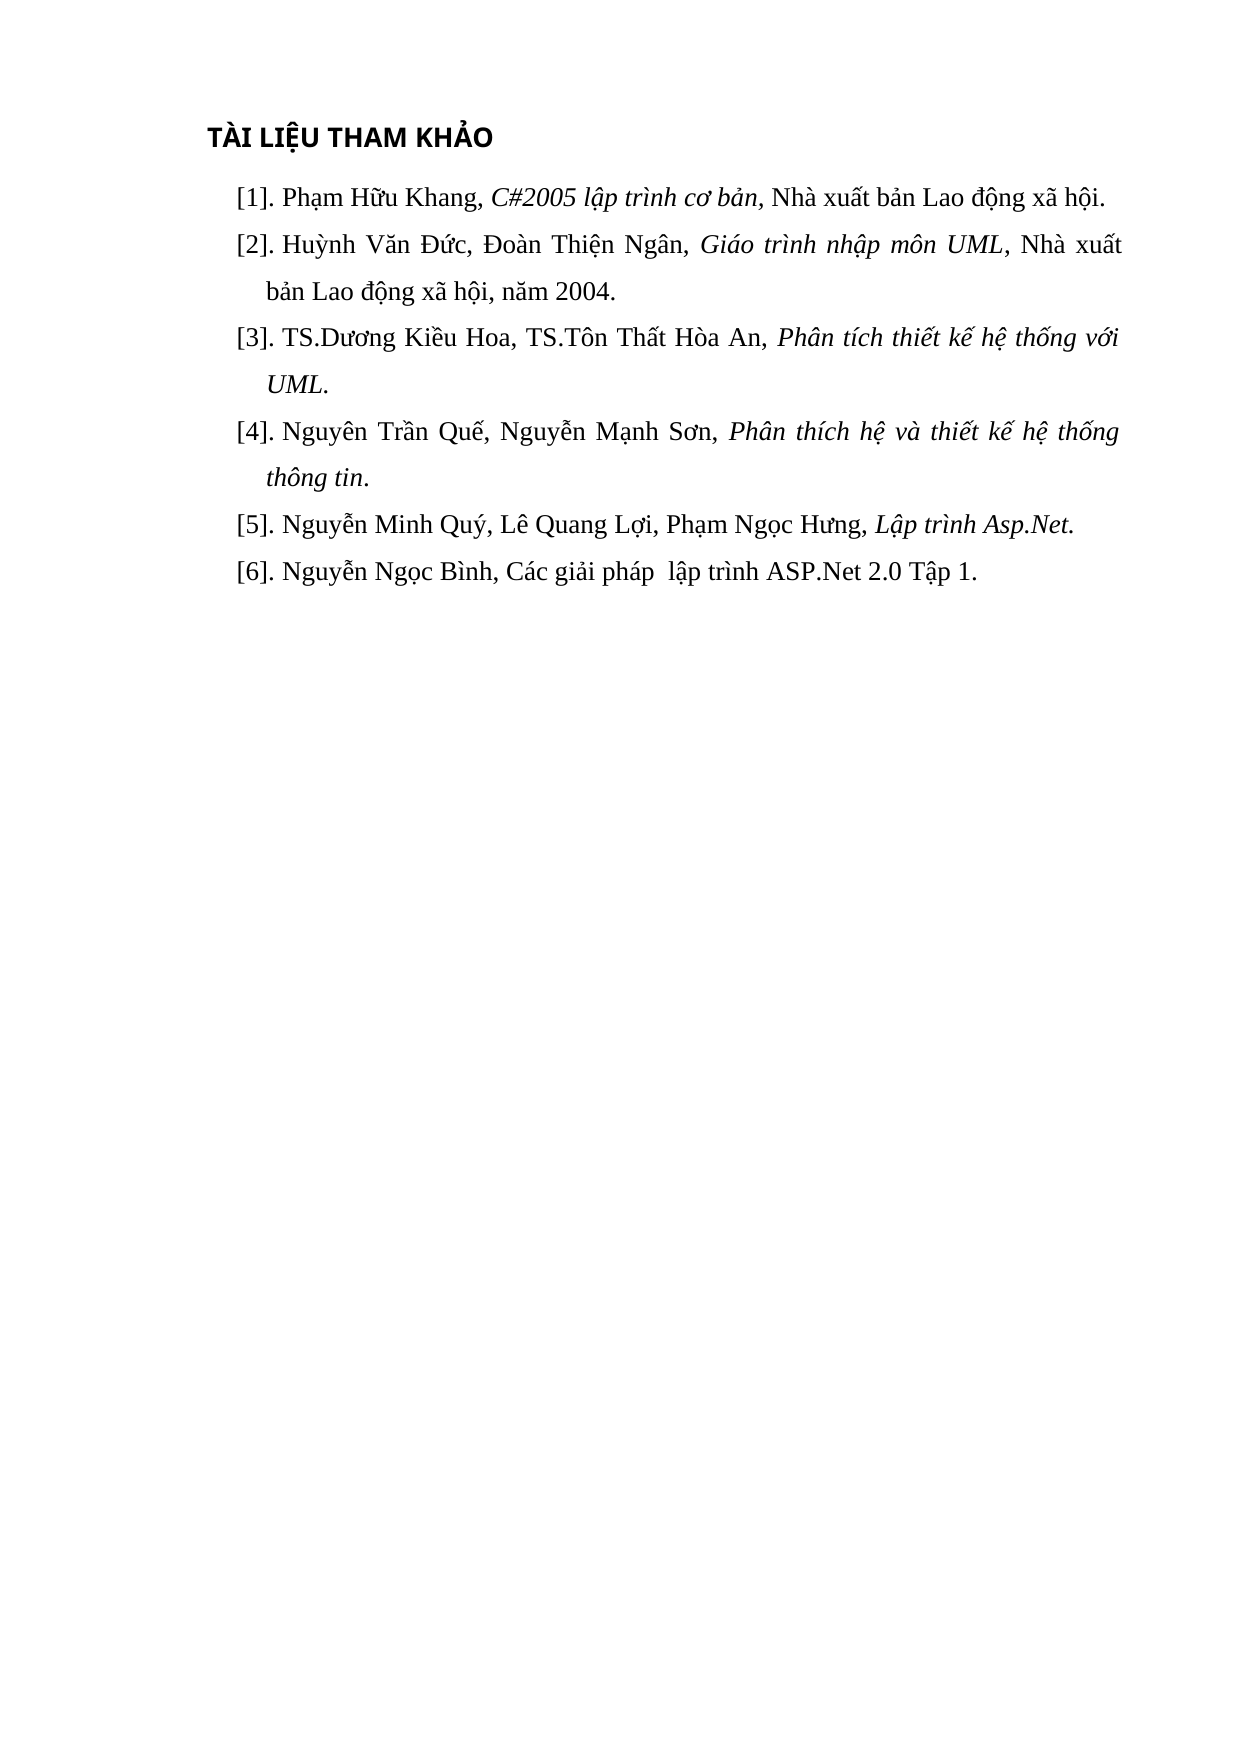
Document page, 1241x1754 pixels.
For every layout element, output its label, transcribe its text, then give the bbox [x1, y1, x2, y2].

list Huỳnh Văn Đức, Đoàn Thiện Ngân, Giáo trình nhập môn UML, Nhà xuất bản Lao động xã hội, năm 2004. [236, 228, 1122, 306]
list Nguyễn Minh Quý, Lê Quang Lợi, Phạm Ngọc Hưng, Lập trình Asp.Net. [236, 508, 1122, 539]
list Nguyên Trần Quế, Nguyễn Mạnh Sơn, Phân thích hệ và thiết kế hệ thống thông tin. [236, 415, 1122, 492]
list TS.Dương Kiều Hoa, TS.Tôn Thất Hòa An, Phân tích thiết kế hệ thống với UML. [236, 321, 1122, 399]
list Nguyễn Ngọc Bình, Các giải pháp lập trình ASP.Net 2.0 Tập 1. [236, 555, 1122, 586]
list Phạm Hữu Khang, C#2005 lập trình cơ bản, Nhà xuất bản Lao động xã hội. [236, 181, 1122, 212]
text TÀI LIỆU THAM KHẢO [207, 118, 1122, 155]
